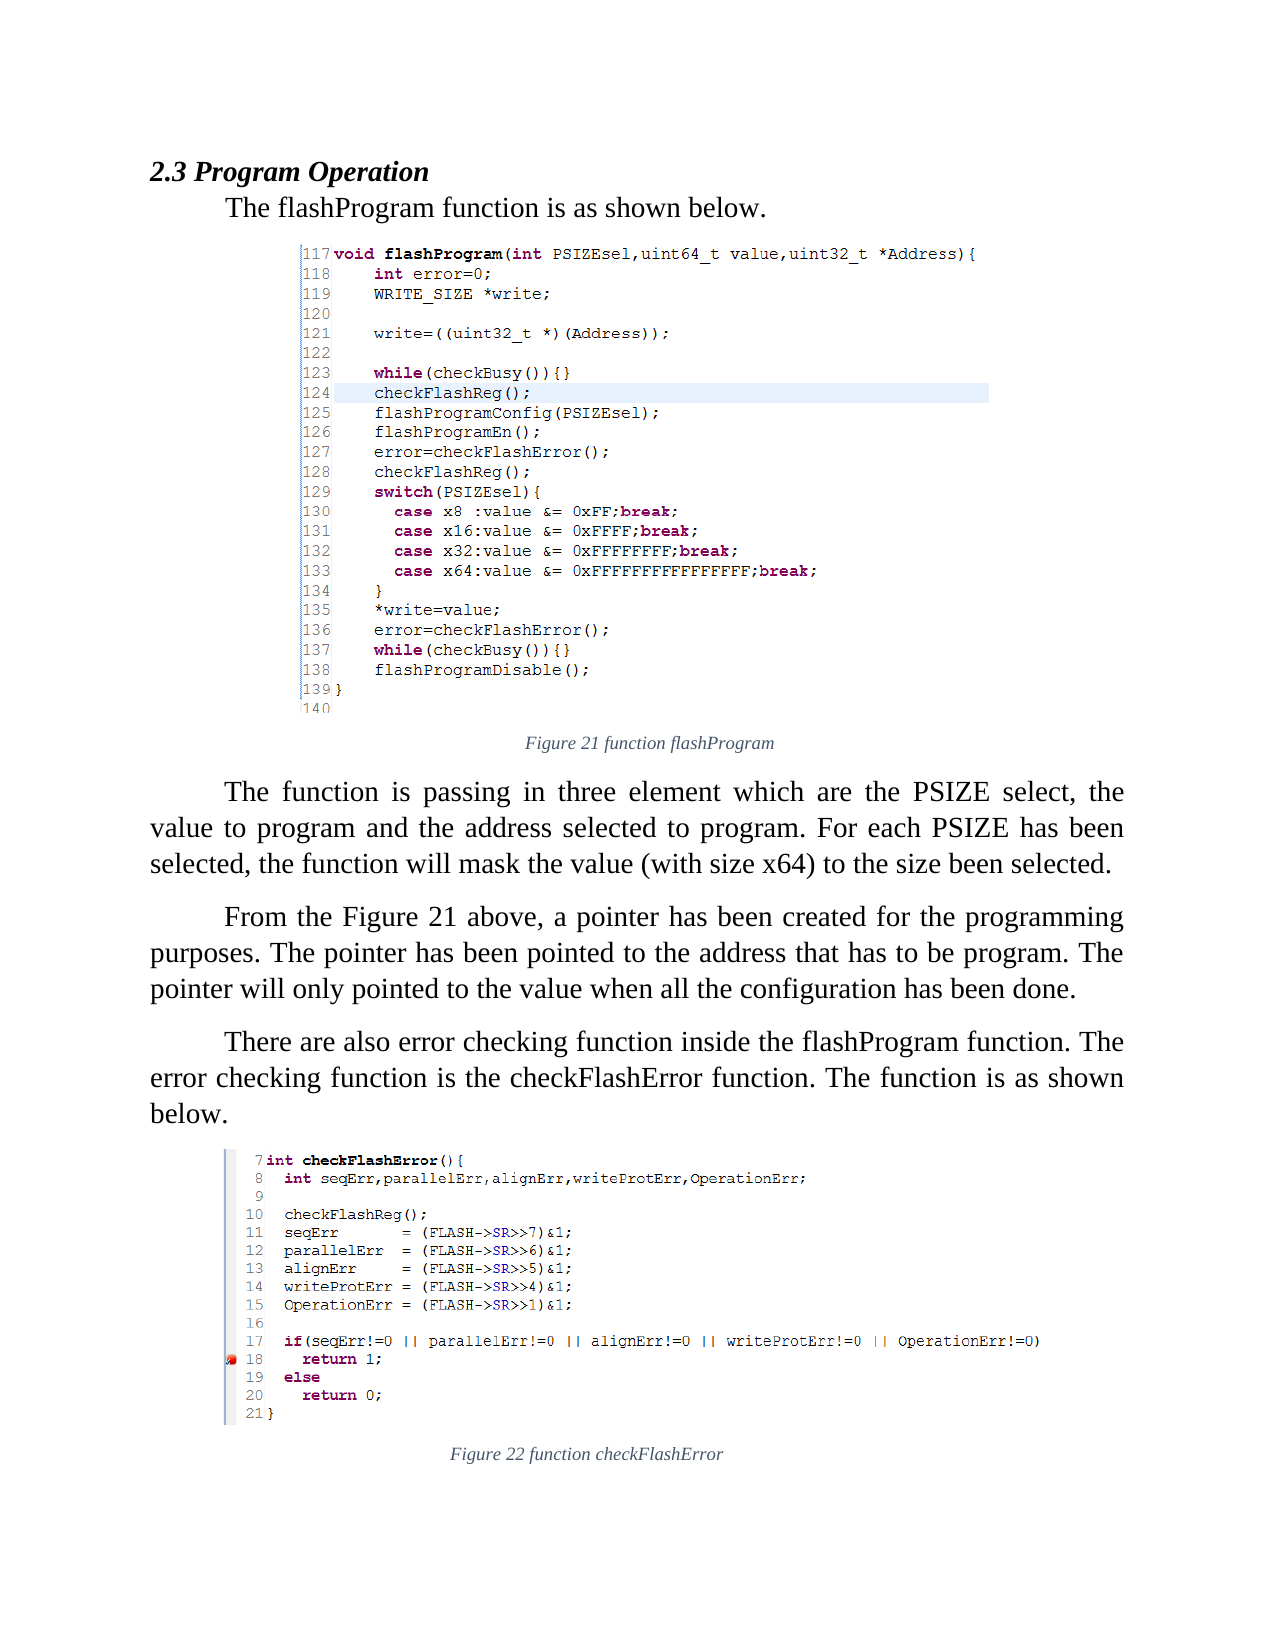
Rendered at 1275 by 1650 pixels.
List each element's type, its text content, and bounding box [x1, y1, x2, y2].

text Figure 21 function flashProgram [450, 732, 1125, 753]
text There are also error checking function inside the flashProgram function. The error checking function is the checkFlashError function. The function is as shown below. [150, 1024, 1125, 1130]
picture [223, 1149, 1048, 1425]
picture [300, 243, 989, 713]
text Figure 22 function checkFlashError [375, 1443, 1125, 1465]
text 2.3 Program Operation [150, 154, 1125, 188]
text The function is passing in three element which are the PSIZE select, the value to program and the address selected to program. For each PSIZE has been selected, the function will mask the value (with size x64) to the size been selected. [150, 774, 1125, 880]
text From the Figure 21 above, a pointer has been created for the programming purposes. The pointer has been pointed to the address that has to be program. The pointer will only pointed to the value when all the configuration has been done. [150, 899, 1125, 1005]
text The flashProgram function is as shown below. [150, 190, 1125, 224]
